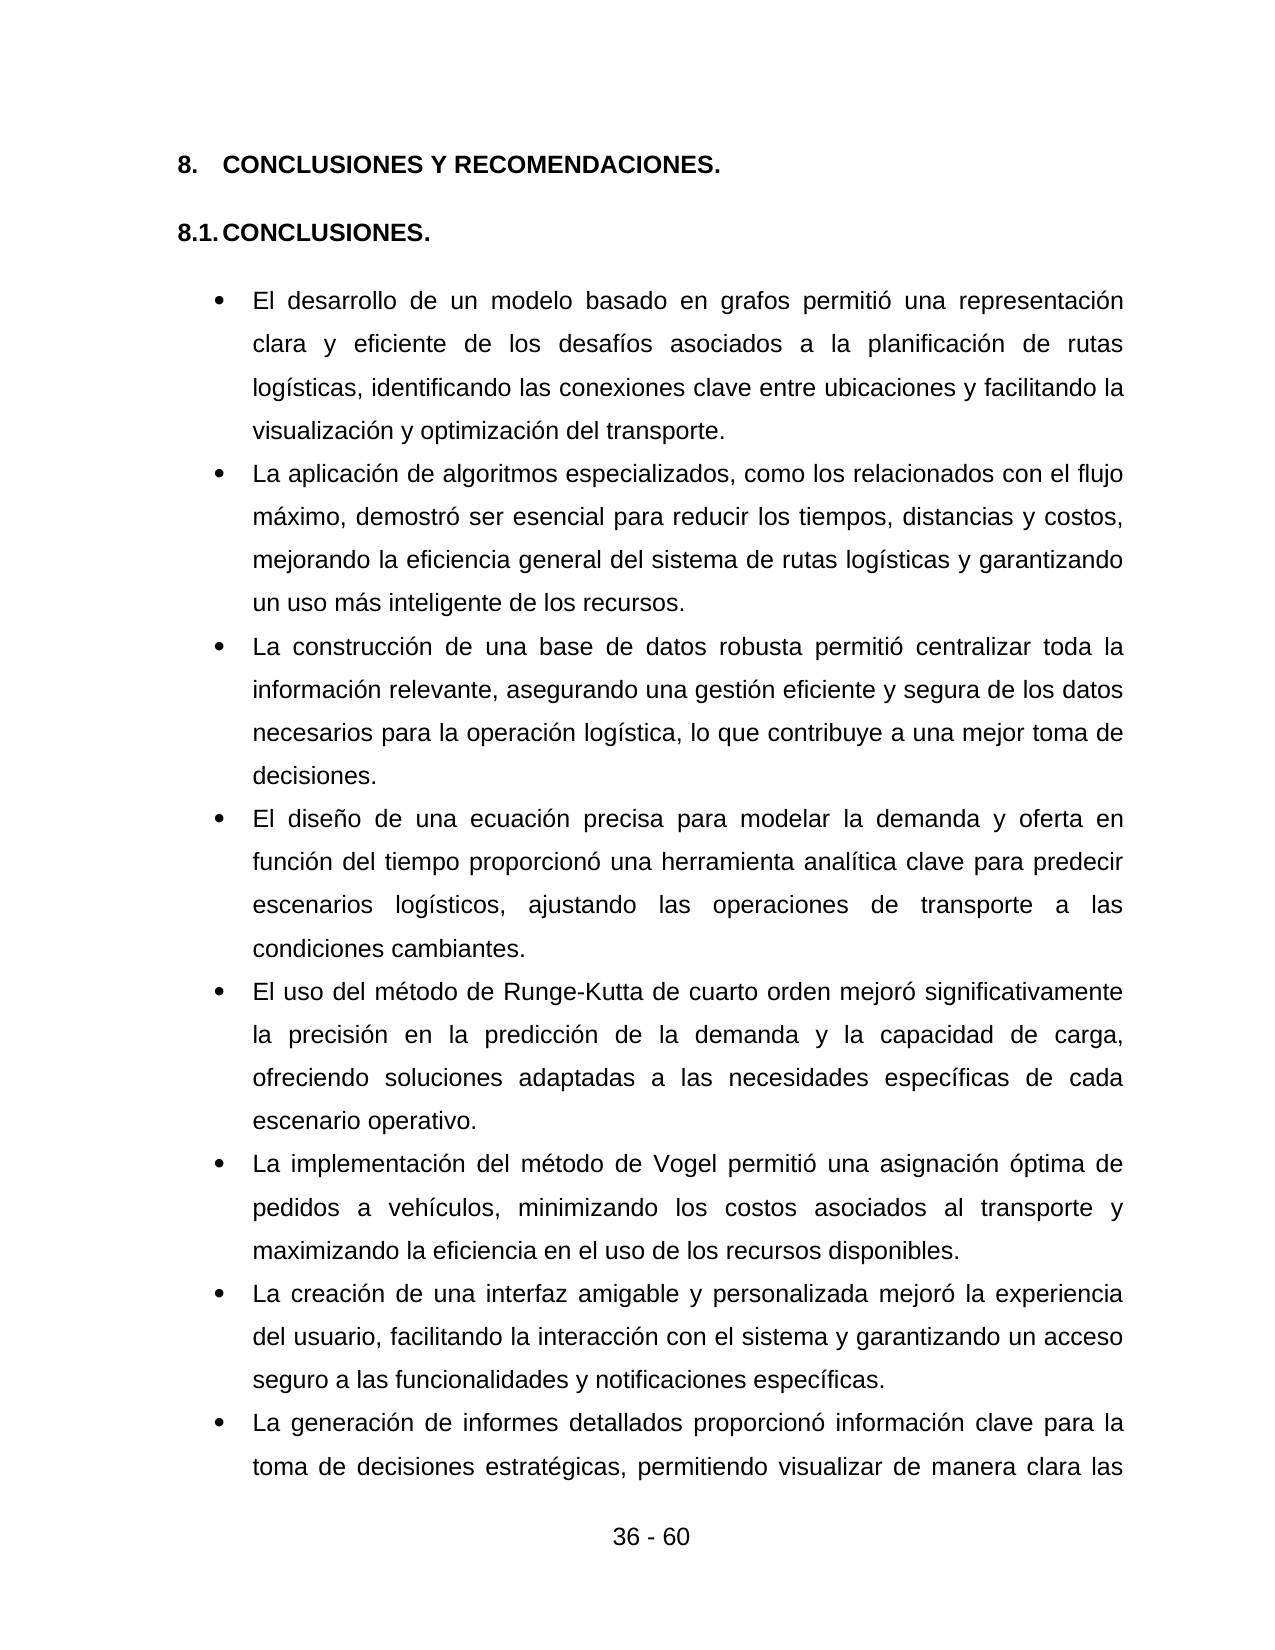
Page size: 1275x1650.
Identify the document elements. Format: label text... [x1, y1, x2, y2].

subtitle CONCLUSIONES. [177, 218, 1125, 247]
list La aplicación de algoritmos especializados, como los relacionados con el flujo máximo, demostró ser esencial para reducir los tiempos, distancias y costos, mejorando la eficiencia general del sistema de rutas logísticas y garantizando un uso más inteligente de los recursos. [215, 459, 1125, 617]
list El uso del método de Runge-Kutta de cuarto orden mejoró significativamente la precisión en la predicción de la demanda y la capacidad de carga, ofreciendo soluciones adaptadas a las necesidades específicas de cada escenario operativo. [215, 977, 1125, 1135]
list La implementación del método de Vogel permitió una asignación óptima de pedidos a vehículos, minimizando los costos asociados al transporte y maximizando la eficiencia en el uso de los recursos disponibles. [215, 1149, 1125, 1264]
subtitle CONCLUSIONES Y RECOMENDACIONES. [177, 150, 1125, 179]
list El diseño de una ecuación precisa para modelar la demanda y oferta en función del tiempo proporcionó una herramienta analítica clave para predecir escenarios logísticos, ajustando las operaciones de transporte a las condiciones cambiantes. [215, 804, 1125, 962]
list El desarrollo de un modelo basado en grafos permitió una representación clara y eficiente de los desafíos asociados a la planificación de rutas logísticas, identificando las conexiones clave entre ubicaciones y facilitando la visualización y optimización del transporte. [215, 286, 1125, 444]
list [215, 1408, 1125, 1480]
list La creación de una interfaz amigable y personalizada mejoró la experiencia del usuario, facilitando la interacción con el sistema y garantizando un acceso seguro a las funcionalidades y notificaciones específicas. [215, 1279, 1125, 1394]
list La construcción de una base de datos robusta permitió centralizar toda la información relevante, asegurando una gestión eficiente y segura de los datos necesarios para la operación logística, lo que contribuye a una mejor toma de decisiones. [215, 631, 1125, 790]
